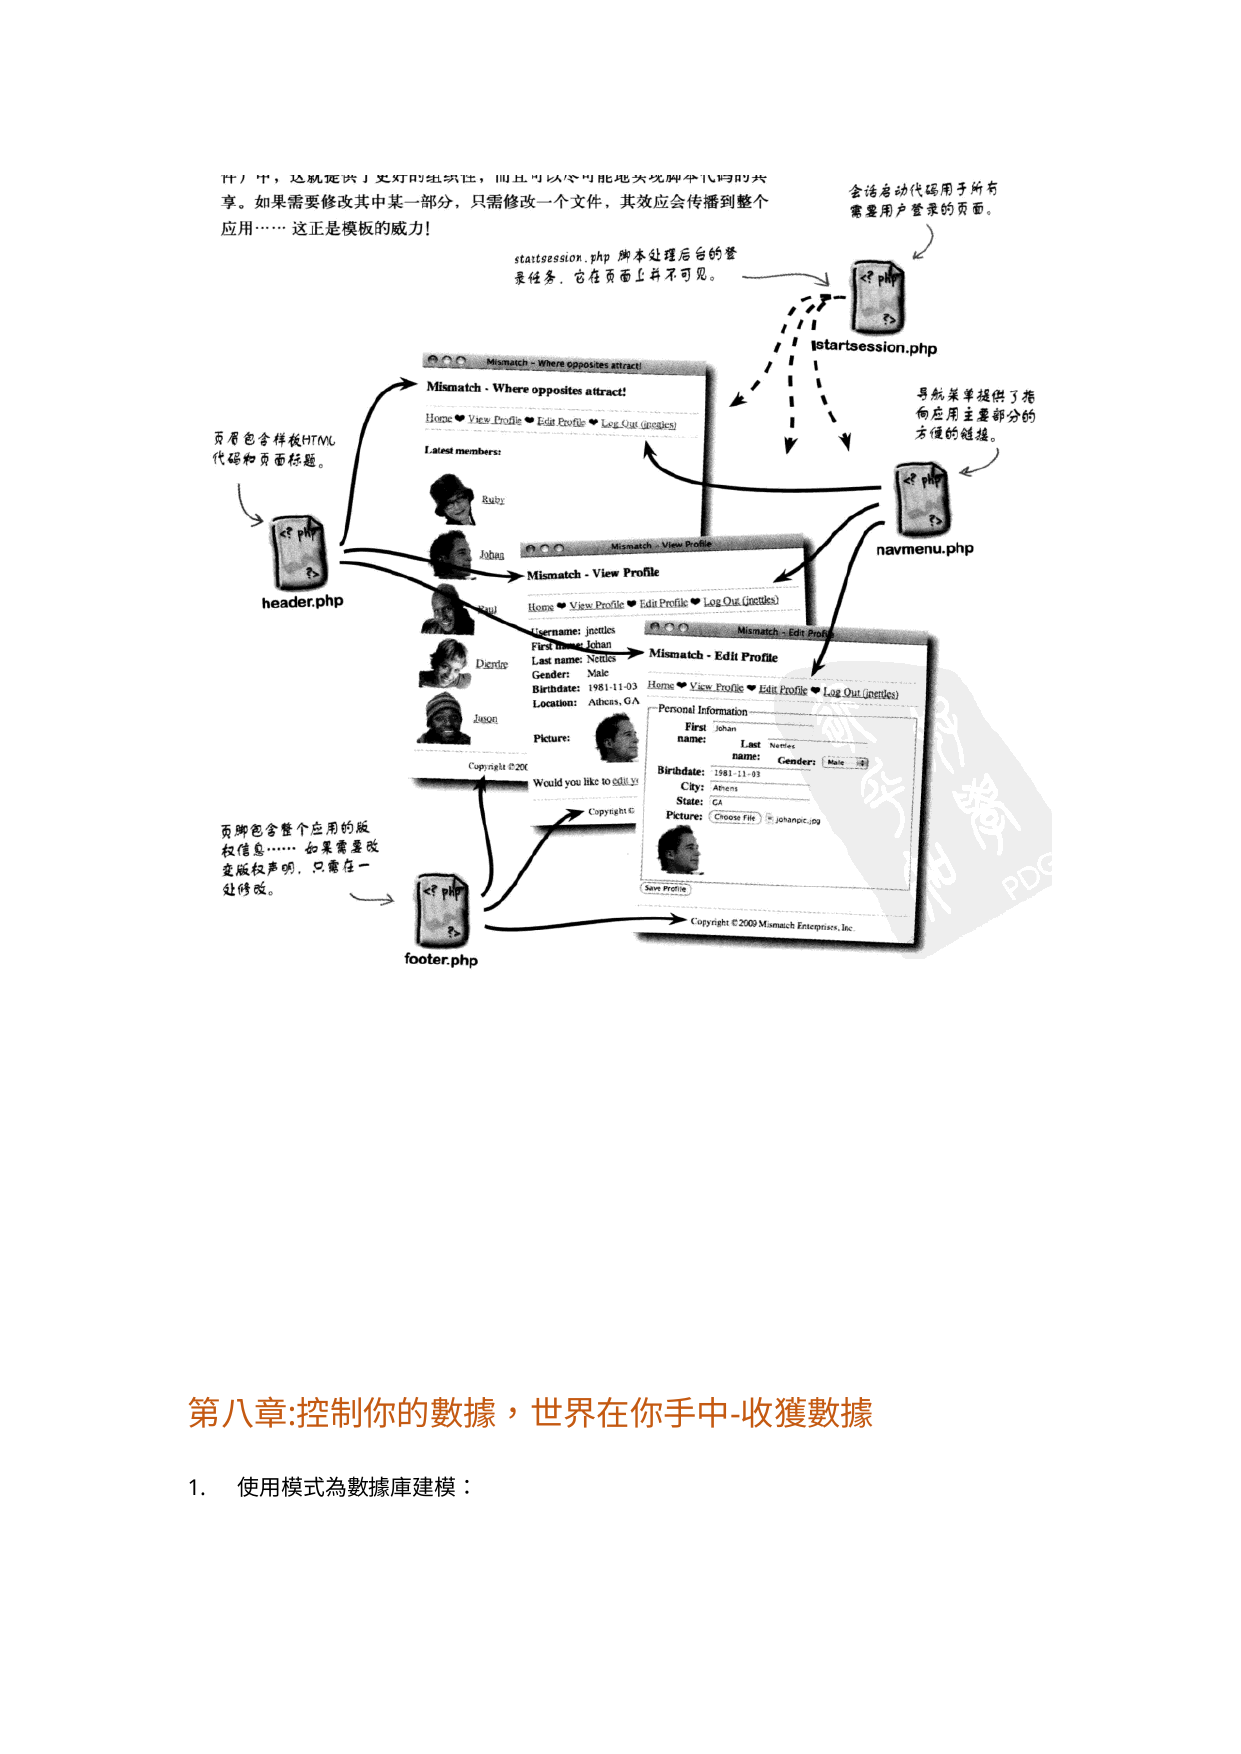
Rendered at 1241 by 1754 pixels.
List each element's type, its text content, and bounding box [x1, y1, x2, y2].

subtitle 第八章:控制你的數據，世界在你手中-收獲數據 [187, 1374, 1053, 1449]
picture [187, 175, 1052, 979]
list 使用模式為數據庫建模： [187, 1468, 1053, 1505]
